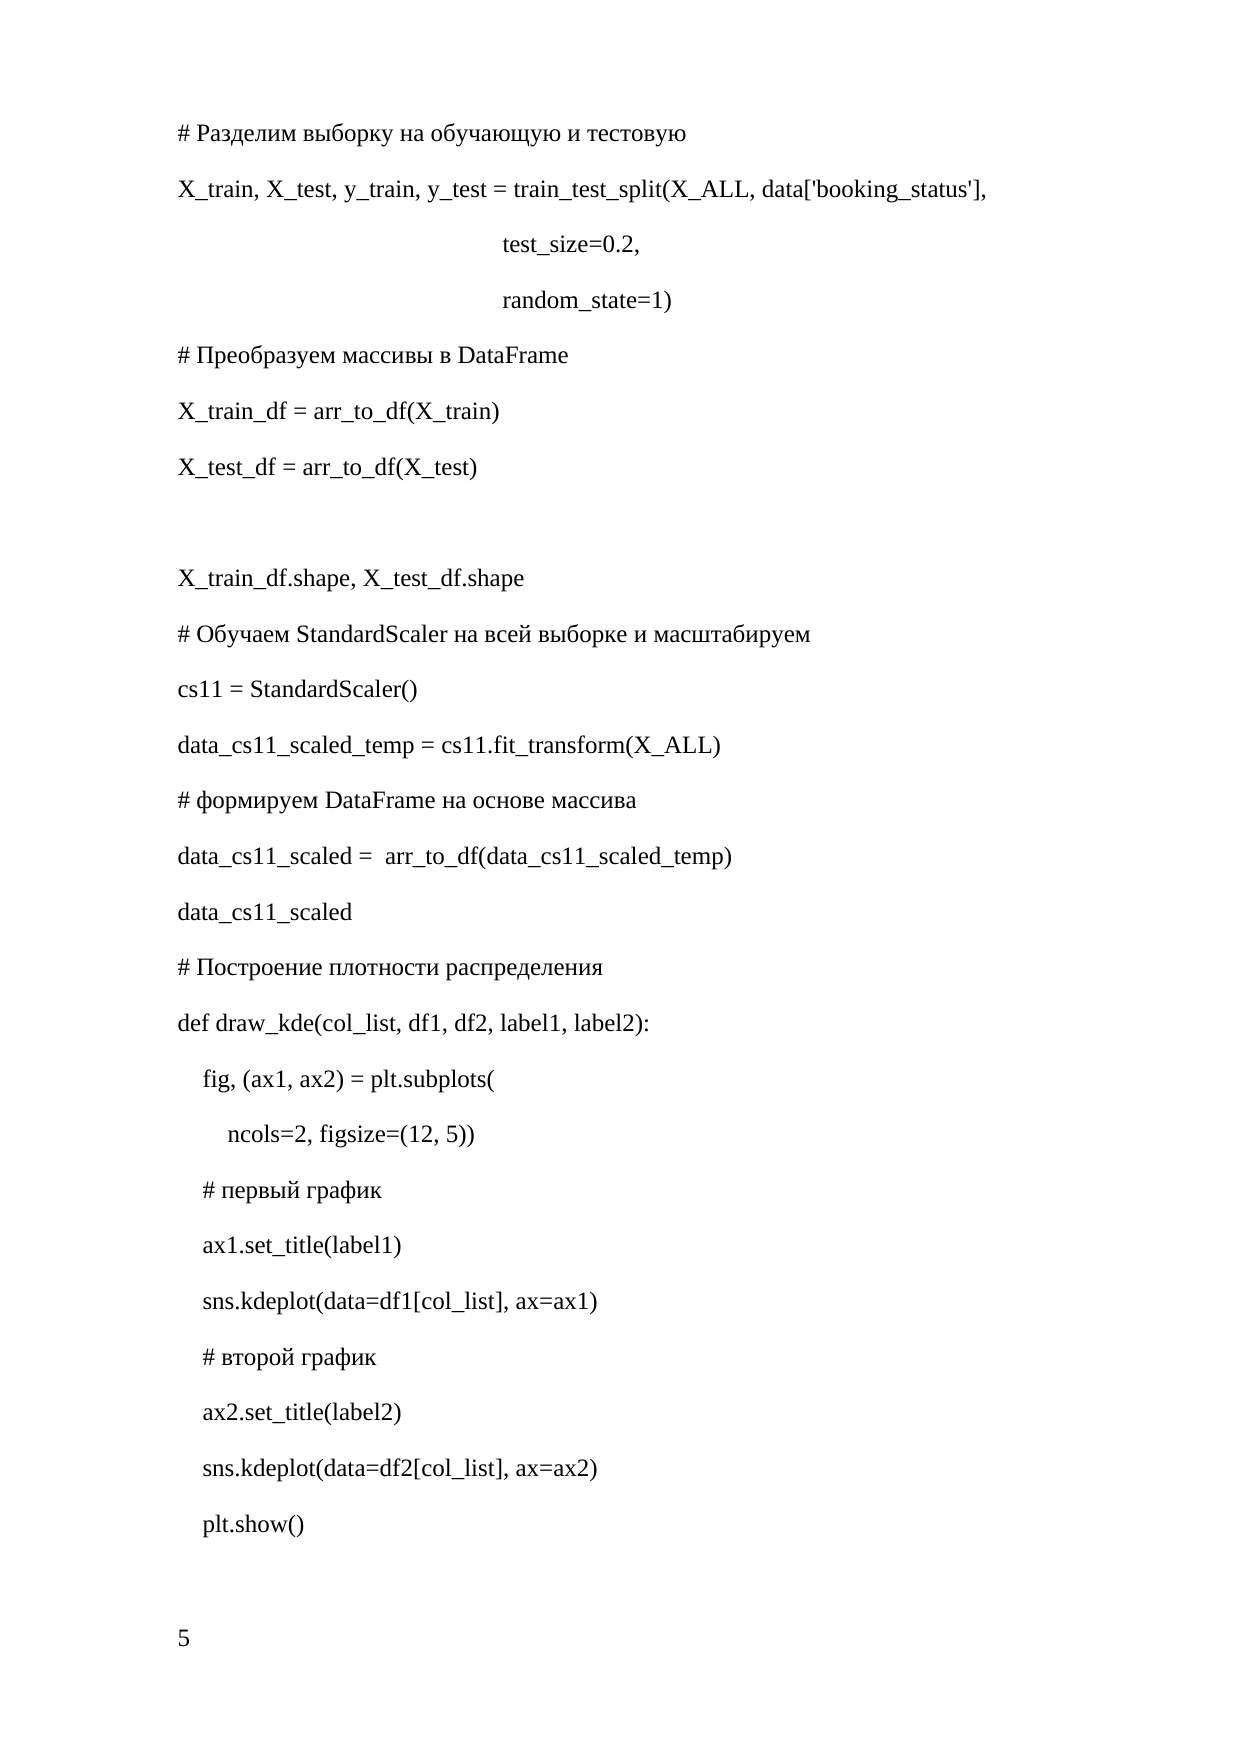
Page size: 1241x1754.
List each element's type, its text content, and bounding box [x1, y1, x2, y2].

text ncols=2, figsize=(12, 5)) [177, 1119, 1152, 1148]
text # первый график [177, 1175, 1152, 1204]
text sns.kdeplot(data=df2[col_list], ax=ax2) [177, 1453, 1152, 1482]
text # Построение плотности распределения [177, 952, 1152, 981]
text # второй график [177, 1342, 1152, 1371]
text def draw_kde(col_list, df1, df2, label1, label2): [177, 1008, 1152, 1037]
text X_test_df = arr_to_df(X_test) [177, 452, 1152, 481]
text test_size=0.2, [177, 229, 1152, 258]
text random_state=1) [177, 285, 1152, 314]
text fig, (ax1, ax2) = plt.subplots( [177, 1064, 1152, 1092]
text sns.kdeplot(data=df1[col_list], ax=ax1) [177, 1286, 1152, 1315]
text cs11 = StandardScaler() [177, 674, 1152, 703]
text data_cs11_scaled_temp = cs11.fit_transform(X_ALL) [177, 730, 1152, 759]
text data_cs11_scaled = arr_to_df(data_cs11_scaled_temp) [177, 841, 1152, 870]
text # Разделим выборку на обучающую и тестовую [177, 118, 1152, 147]
text X_train, X_test, y_train, y_test = train_test_split(X_ALL, data['booking_status'], [177, 174, 1152, 202]
text # формируем DataFrame на основе массива [177, 786, 1152, 814]
text # Преобразуем массивы в DataFrame [177, 341, 1152, 369]
text X_train_df.shape, X_test_df.shape [177, 563, 1152, 592]
text ax2.set_title(label2) [177, 1397, 1152, 1426]
text # Обучаем StandardScaler на всей выборке и масштабируем [177, 619, 1152, 647]
text plt.show() [177, 1509, 1152, 1537]
text ax1.set_title(label1) [177, 1231, 1152, 1259]
text X_train_df = arr_to_df(X_train) [177, 396, 1152, 425]
text data_cs11_scaled [177, 897, 1152, 926]
